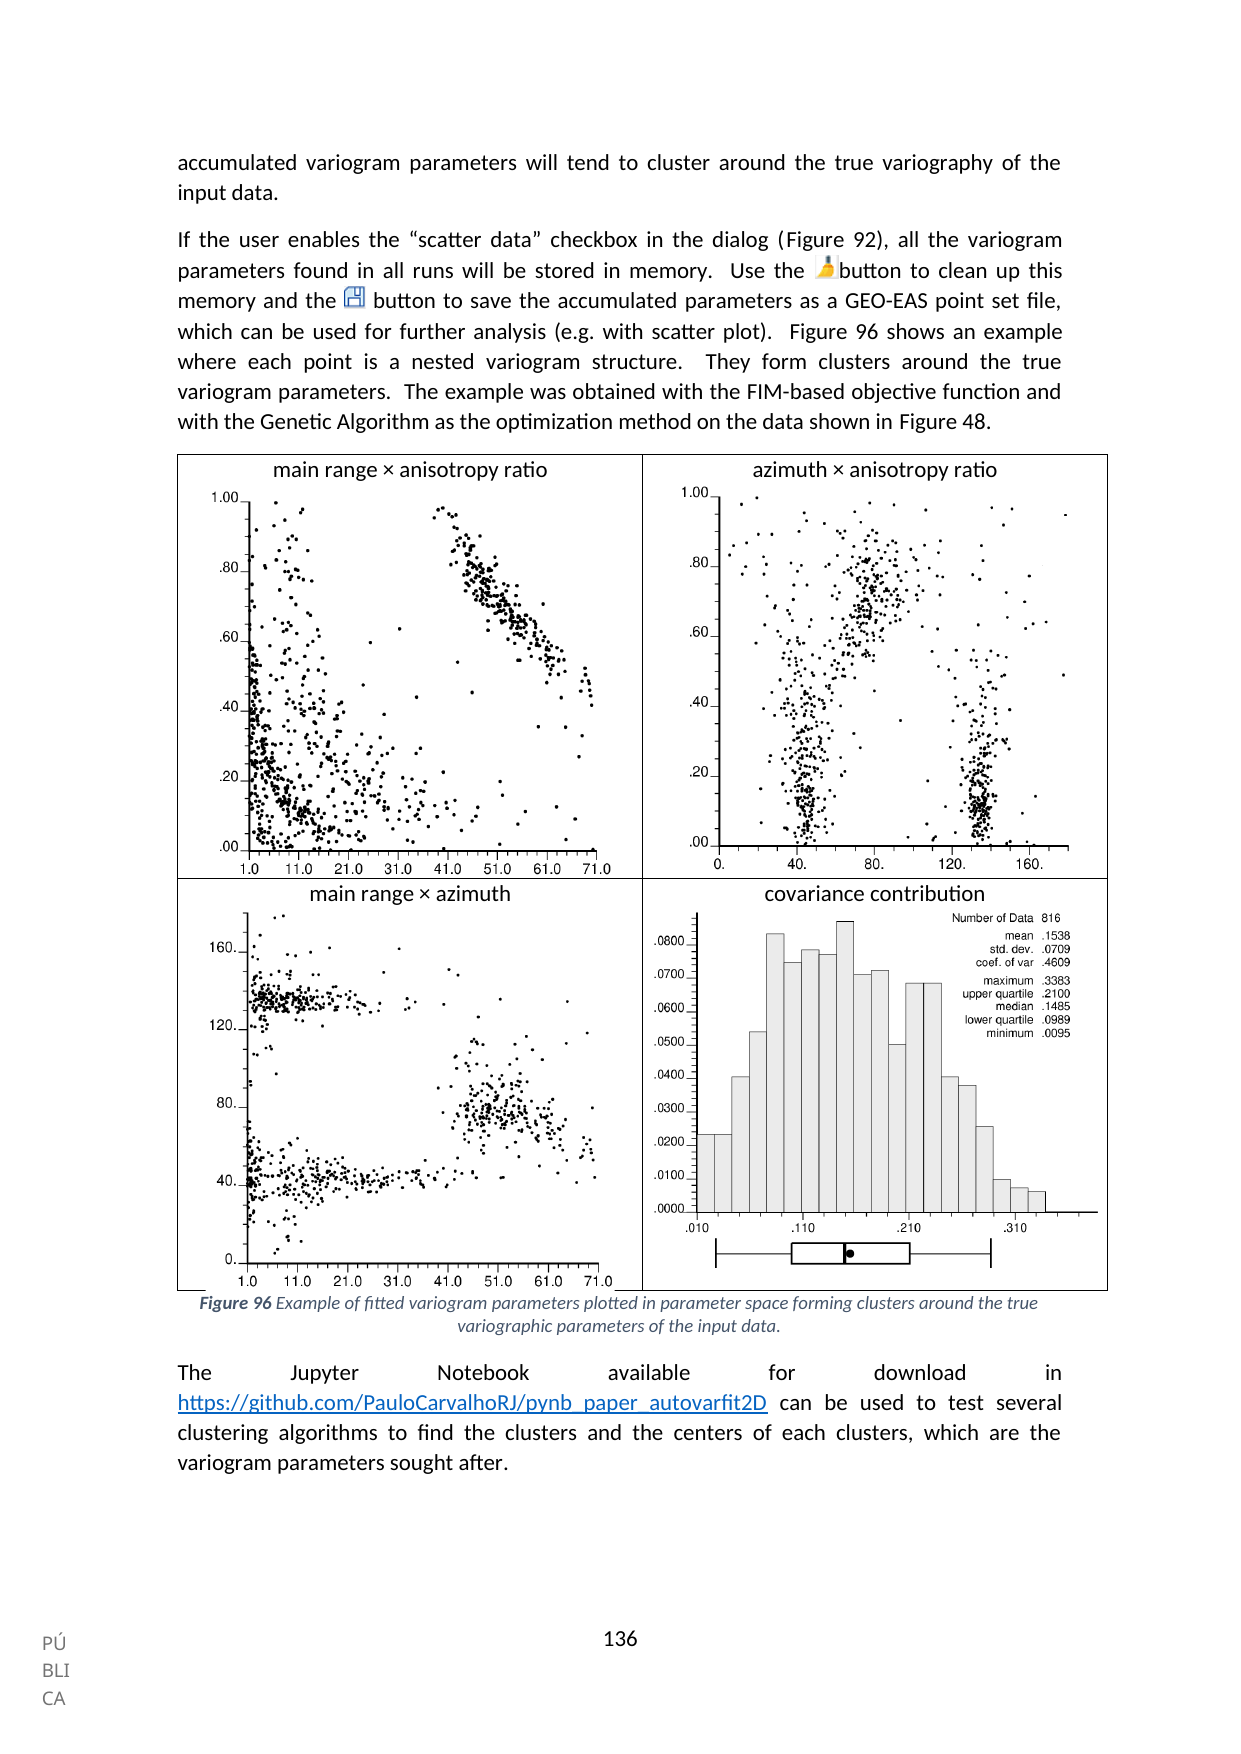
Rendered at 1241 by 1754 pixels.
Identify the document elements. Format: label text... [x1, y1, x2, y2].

text If the user enables the “scatter data” checkbox in the dialog (Figure 91), all the variogram parameters found in all runs will be stored in memory. Use the button to clean up this memory and the button to save the accumulated parameters as a GEO-EAS point set file, which can be used for further analysis (e.g. with scatter plot). Figure 95 shows an example where each point is a nested variogram structure. They form clusters around the true variogram parameters. The example was obtained with the FIM-based objective function and with the Genetic Algorithm as the optimization method on the data shown in Figure 47. [177, 225, 1063, 435]
text Figure 96 Example of fitted variogram parameters plotted in parameter space forming clusters around the true variographic parameters of the input data. [177, 1291, 1063, 1337]
picture [344, 286, 366, 309]
picture [679, 483, 1071, 871]
picture [815, 255, 839, 279]
text The Jupyter Notebook available for download in https://github.com/PauloCarvalhoRJ/pynb_paper_autovarfit2D can be used to test several clustering algorithms to find the clusters and the centers of each clusters, which are the variogram parameters sought after. [177, 1358, 1063, 1476]
table_cell covariance contribution [643, 879, 1107, 1290]
picture [205, 907, 615, 1291]
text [177, 148, 1063, 206]
table_cell main range × azimuth [178, 879, 642, 1290]
table_header azimuth × anisotropy ratio [643, 455, 1107, 878]
picture [648, 907, 1102, 1268]
picture [206, 483, 615, 878]
table_header main range × anisotropy ratio [178, 455, 642, 878]
